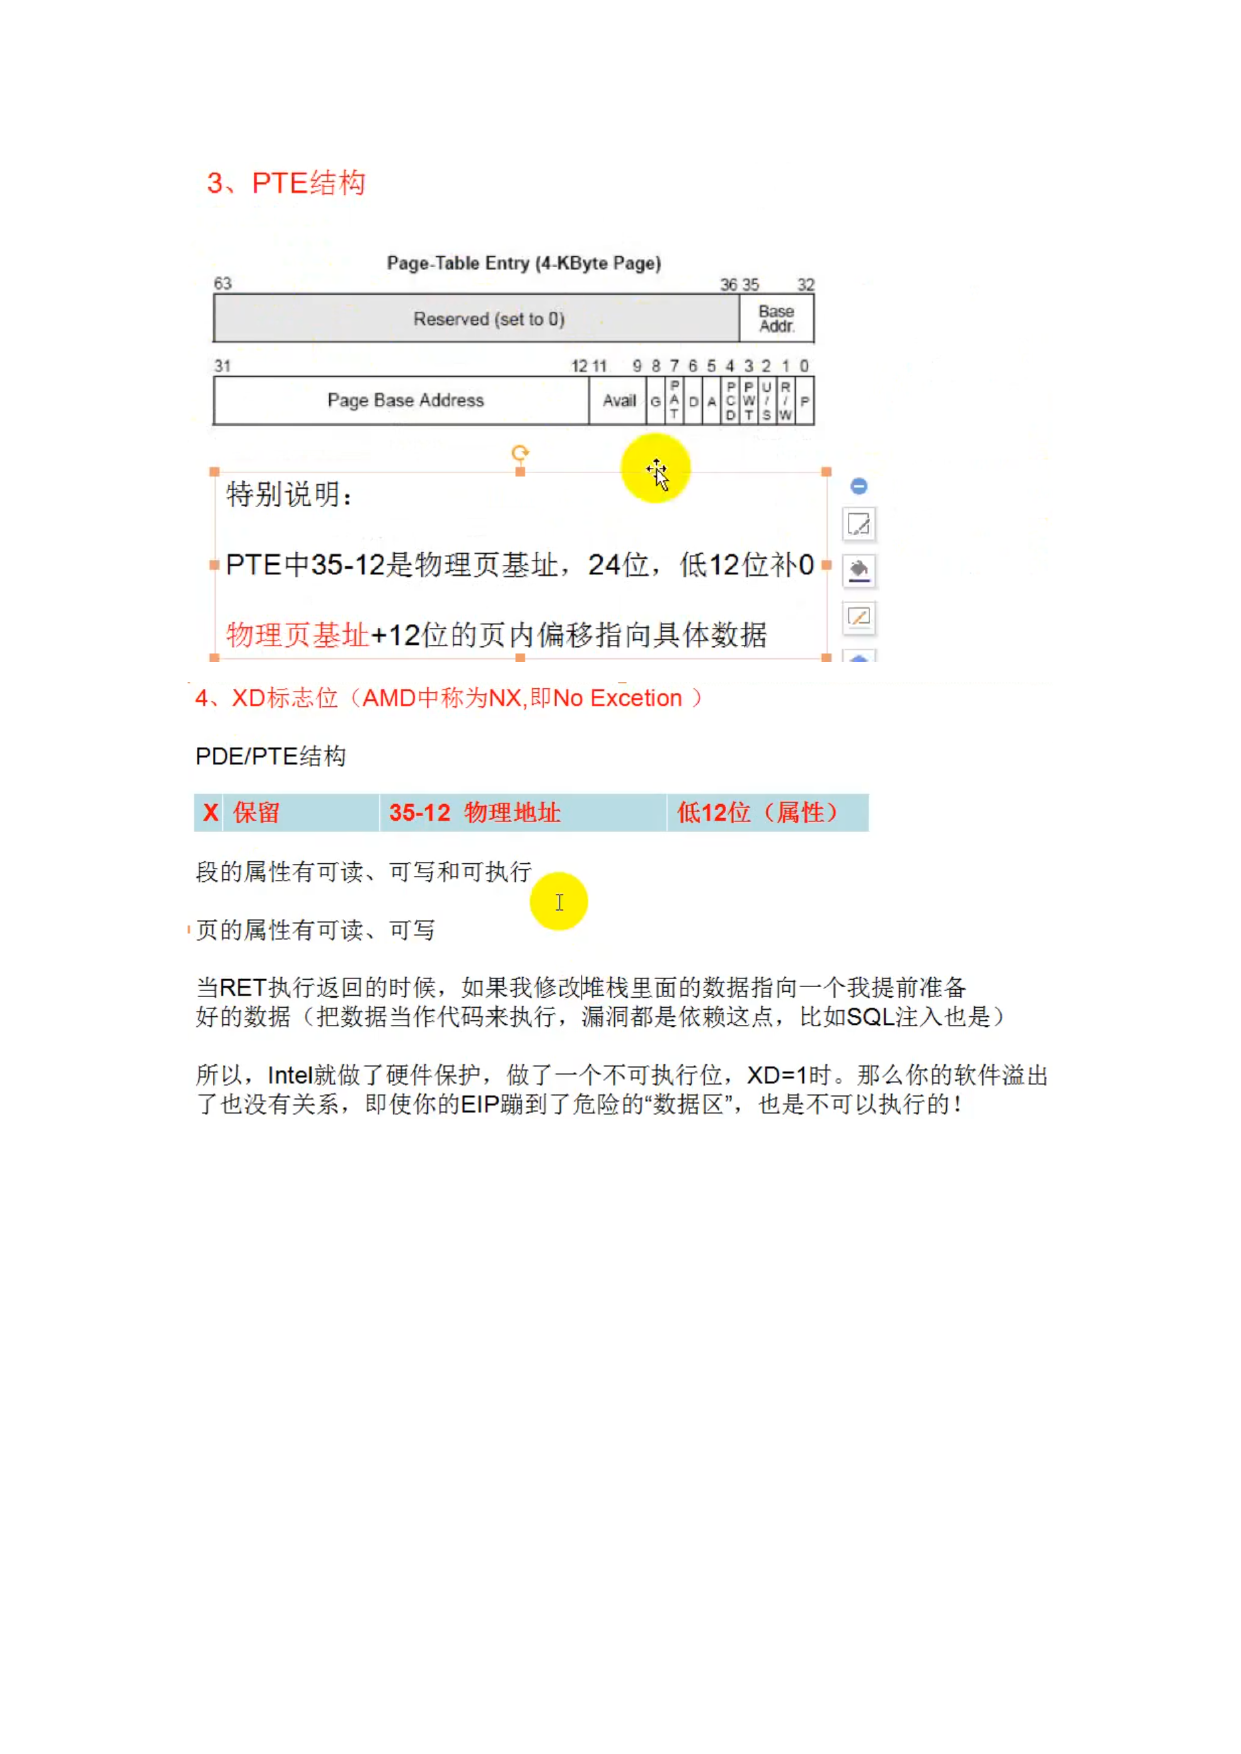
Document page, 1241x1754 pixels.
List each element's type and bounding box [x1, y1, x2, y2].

picture [187, 682, 1053, 1119]
picture [187, 162, 1053, 662]
